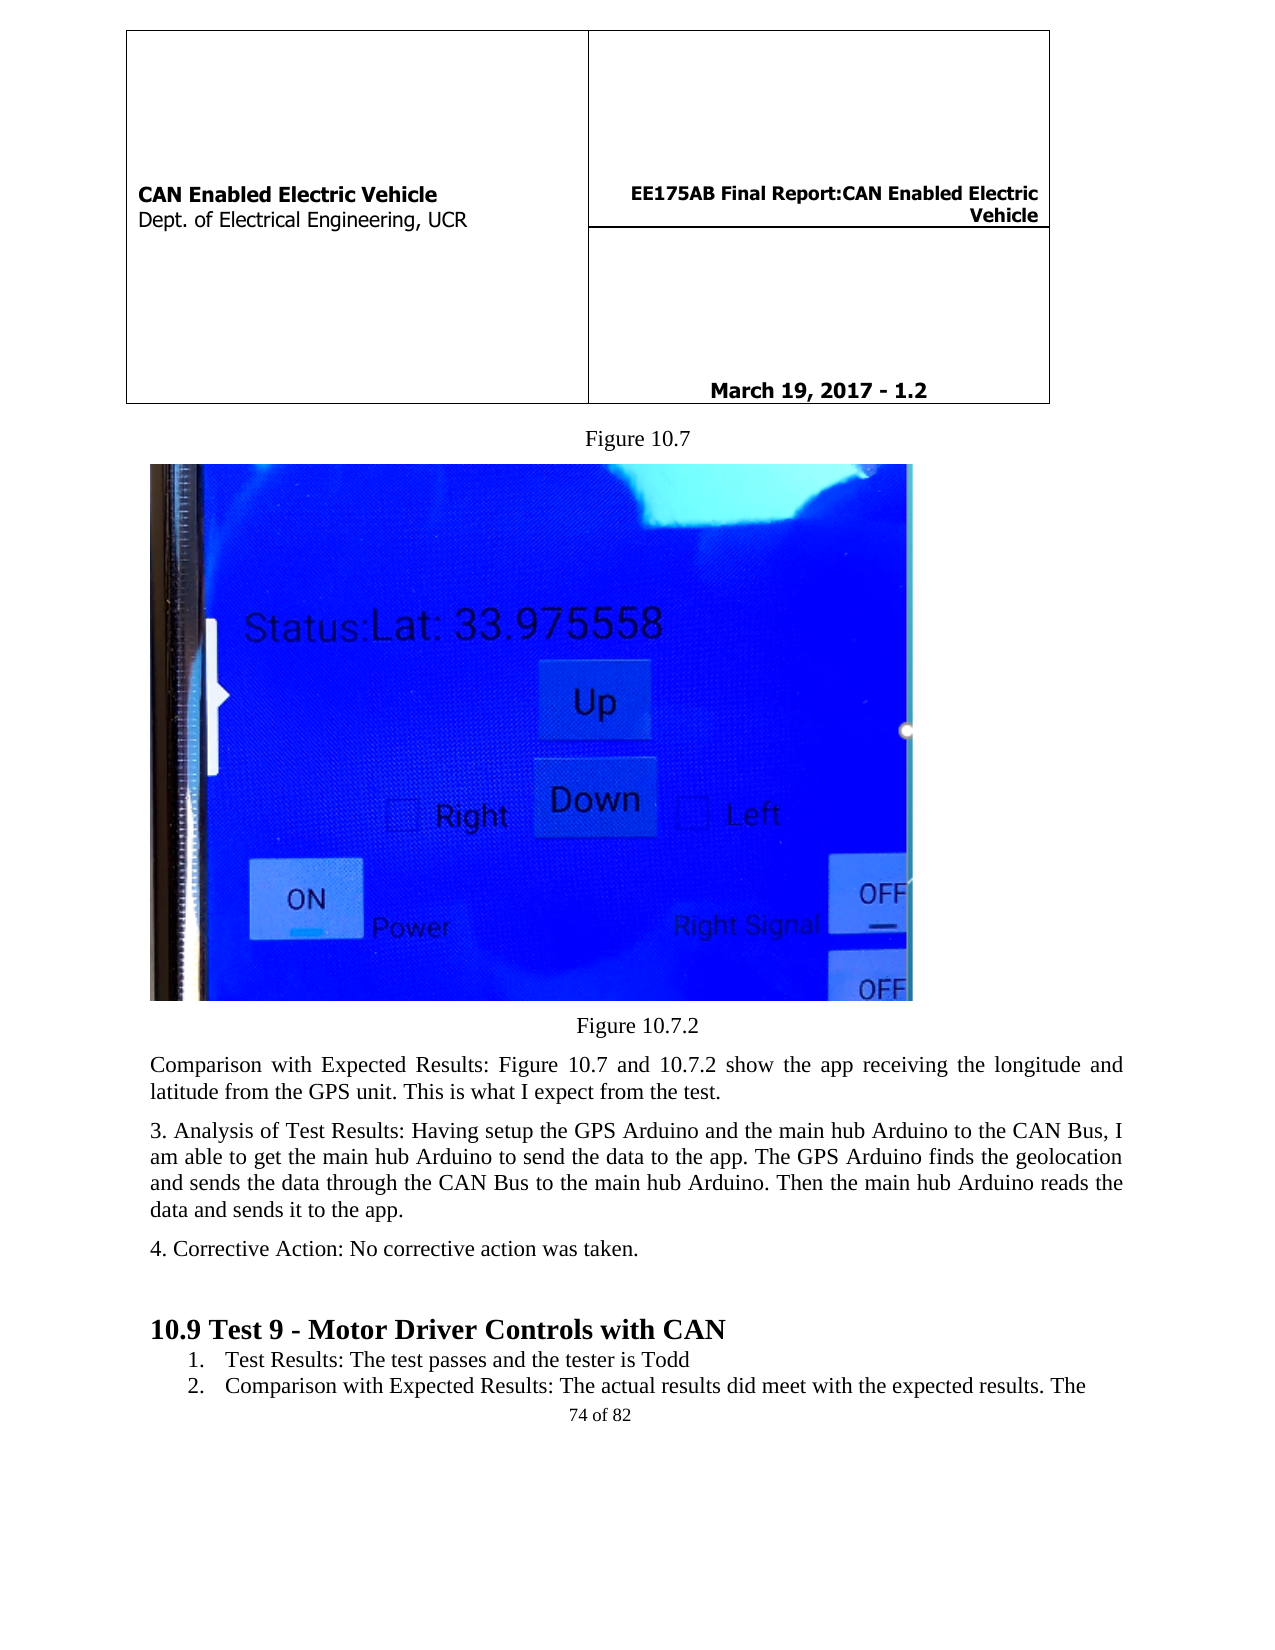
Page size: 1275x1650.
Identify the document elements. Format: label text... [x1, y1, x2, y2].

text Figure 10.7 [150, 425, 1125, 452]
picture [150, 464, 913, 1001]
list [187, 1372, 1125, 1398]
text 4. Corrective Action: No corrective action was taken. [150, 1234, 1125, 1261]
list Test Results: The test passes and the tester is Todd [187, 1346, 1125, 1372]
text 10.9 Test 9 - Motor Driver Controls with CAN [150, 1312, 1125, 1346]
text 3. Analysis of Test Results: Having setup the GPS Arduino and the main hub Arduino to the CAN Bus, I am able to get the main hub Arduino to send the data to the app. The GPS Arduino finds the geolocation and sends the data through the CAN Bus to the main hub Arduino. Then the main hub Arduino reads the data and sends it to the app. [150, 1117, 1125, 1222]
text Figure 10.7.2 [150, 1013, 1125, 1039]
text Comparison with Expected Results: Figure 10.7 and 10.7.2 show the app receiving the longitude and latitude from the GPS unit. This is what I expect from the test. [150, 1051, 1125, 1104]
